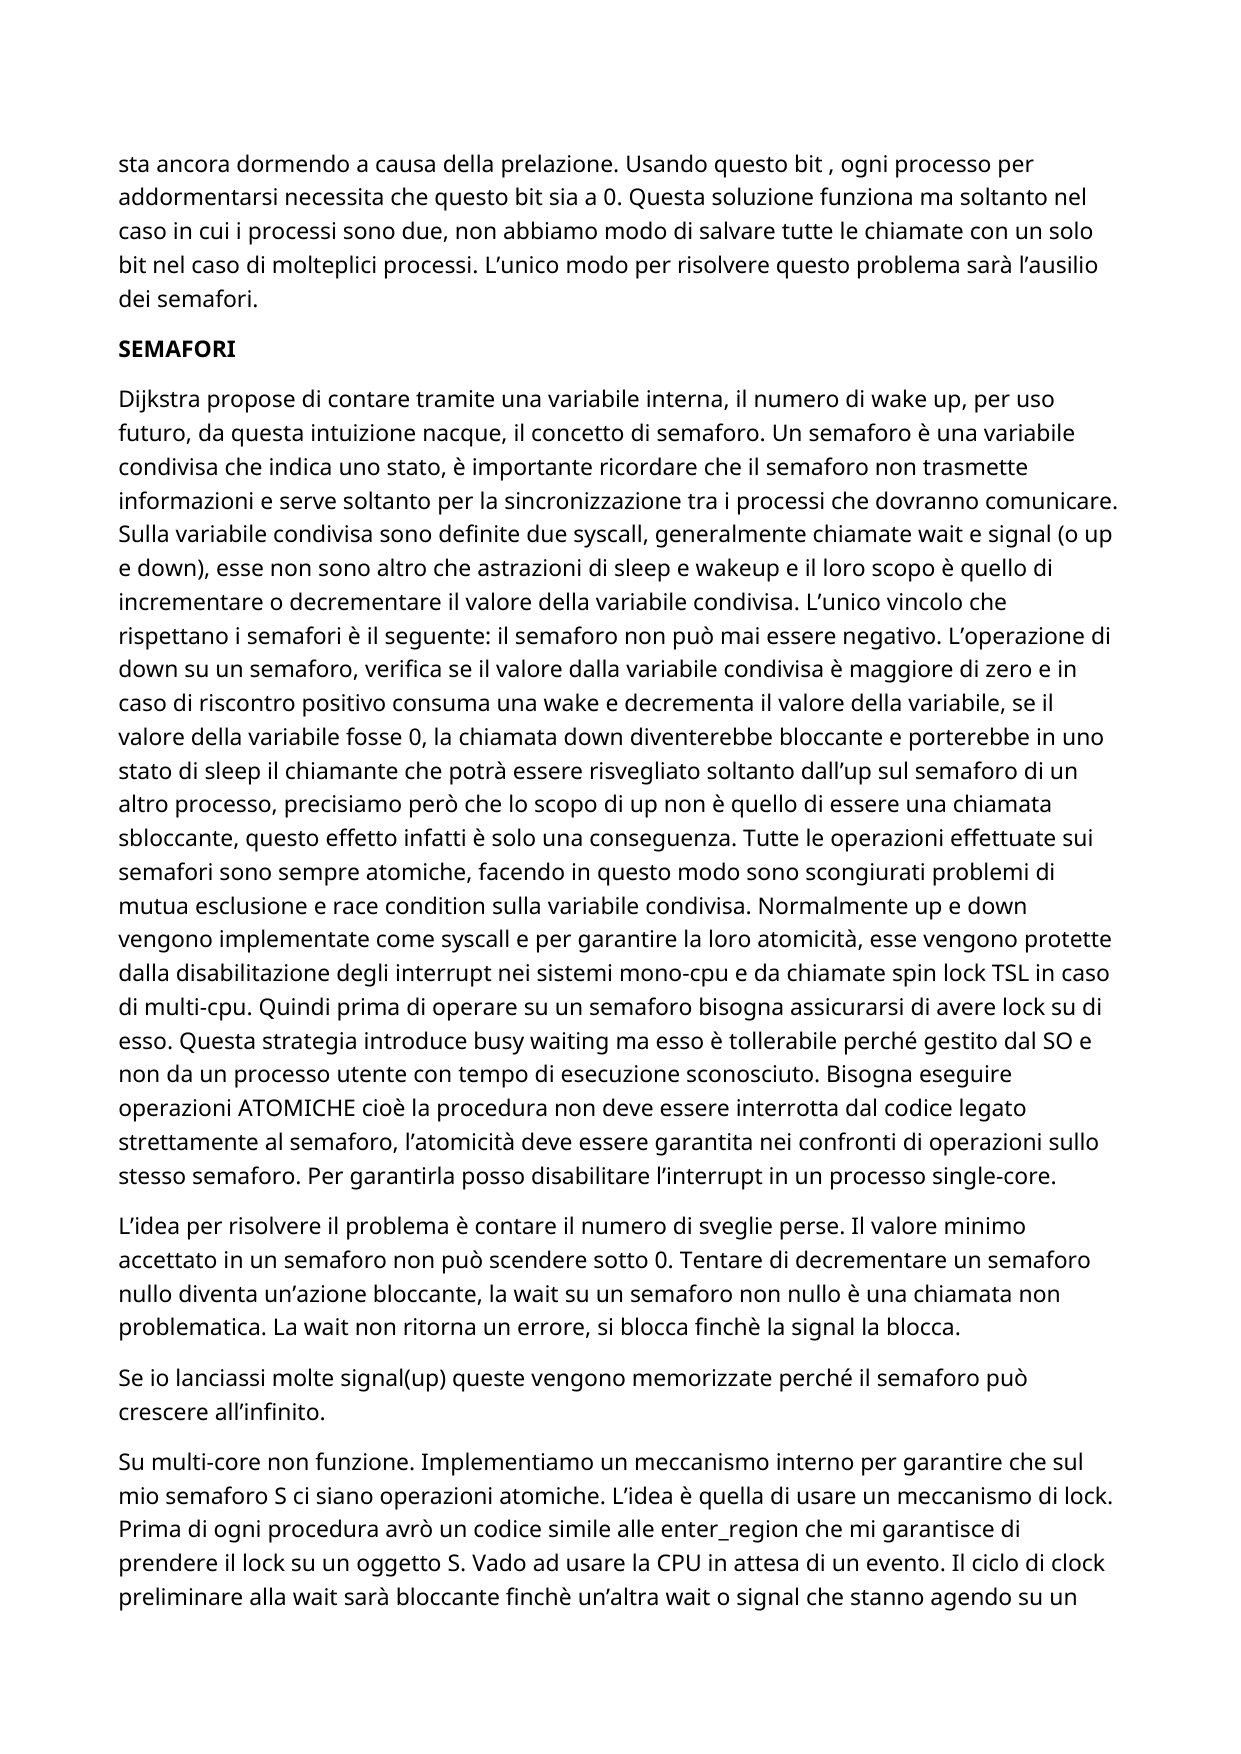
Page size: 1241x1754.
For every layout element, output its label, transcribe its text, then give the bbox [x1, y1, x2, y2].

text Se io lanciassi molte signal(up) queste vengono memorizzate perché il semaforo può crescere all’infinito. [118, 1362, 1122, 1427]
text SEMAFORI [118, 333, 1122, 364]
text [118, 148, 1122, 314]
text L’idea per risolvere il problema è contare il numero di sveglie perse. Il valore minimo accettato in un semaforo non può scendere sotto 0. Tentare di decrementare un semaforo nullo diventa un’azione bloccante, la wait su un semaforo non nullo è una chiamata non problematica. La wait non ritorna un errore, si blocca finchè la signal la blocca. [118, 1210, 1122, 1343]
text Dijkstra propose di contare tramite una variabile interna, il numero di wake up, per uso futuro, da questa intuizione nacque, il concetto di semaforo. Un semaforo è una variabile condivisa che indica uno stato, è importante ricordare che il semaforo non trasmette informazioni e serve soltanto per la sincronizzazione tra i processi che dovranno comunicare. Sulla variabile condivisa sono definite due syscall, generalmente chiamate wait e signal (o up e down), esse non sono altro che astrazioni di sleep e wakeup e il loro scopo è quello di incrementare o decrementare il valore della variabile condivisa. L’unico vincolo che rispettano i semafori è il seguente: il semaforo non può mai essere negativo. L’operazione di down su un semaforo, verifica se il valore dalla variabile condivisa è maggiore di zero e in caso di riscontro positivo consuma una wake e decrementa il valore della variabile, se il valore della variabile fosse 0, la chiamata down diventerebbe bloccante e porterebbe in uno stato di sleep il chiamante che potrà essere risvegliato soltanto dall’up sul semaforo di un altro processo, precisiamo però che lo scopo di up non è quello di essere una chiamata sbloccante, questo effetto infatti è solo una conseguenza. Tutte le operazioni effettuate sui semafori sono sempre atomiche, facendo in questo modo sono scongiurati problemi di mutua esclusione e race condition sulla variabile condivisa. Normalmente up e down vengono implementate come syscall e per garantire la loro atomicità, esse vengono protette dalla disabilitazione degli interrupt nei sistemi mono-cpu e da chiamate spin lock TSL in caso di multi-cpu. Quindi prima di operare su un semaforo bisogna assicurarsi di avere lock su di esso. Questa strategia introduce busy waiting ma esso è tollerabile perché gestito dal SO e non da un processo utente con tempo di esecuzione sconosciuto. Bisogna eseguire operazioni ATOMICHE cioè la procedura non deve essere interrotta dal codice legato strettamente al semaforo, l’atomicità deve essere garantita nei confronti di operazioni sullo stesso semaforo. Per garantirla posso disabilitare l’interrupt in un processo single-core. [118, 383, 1122, 1191]
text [118, 1446, 1122, 1612]
